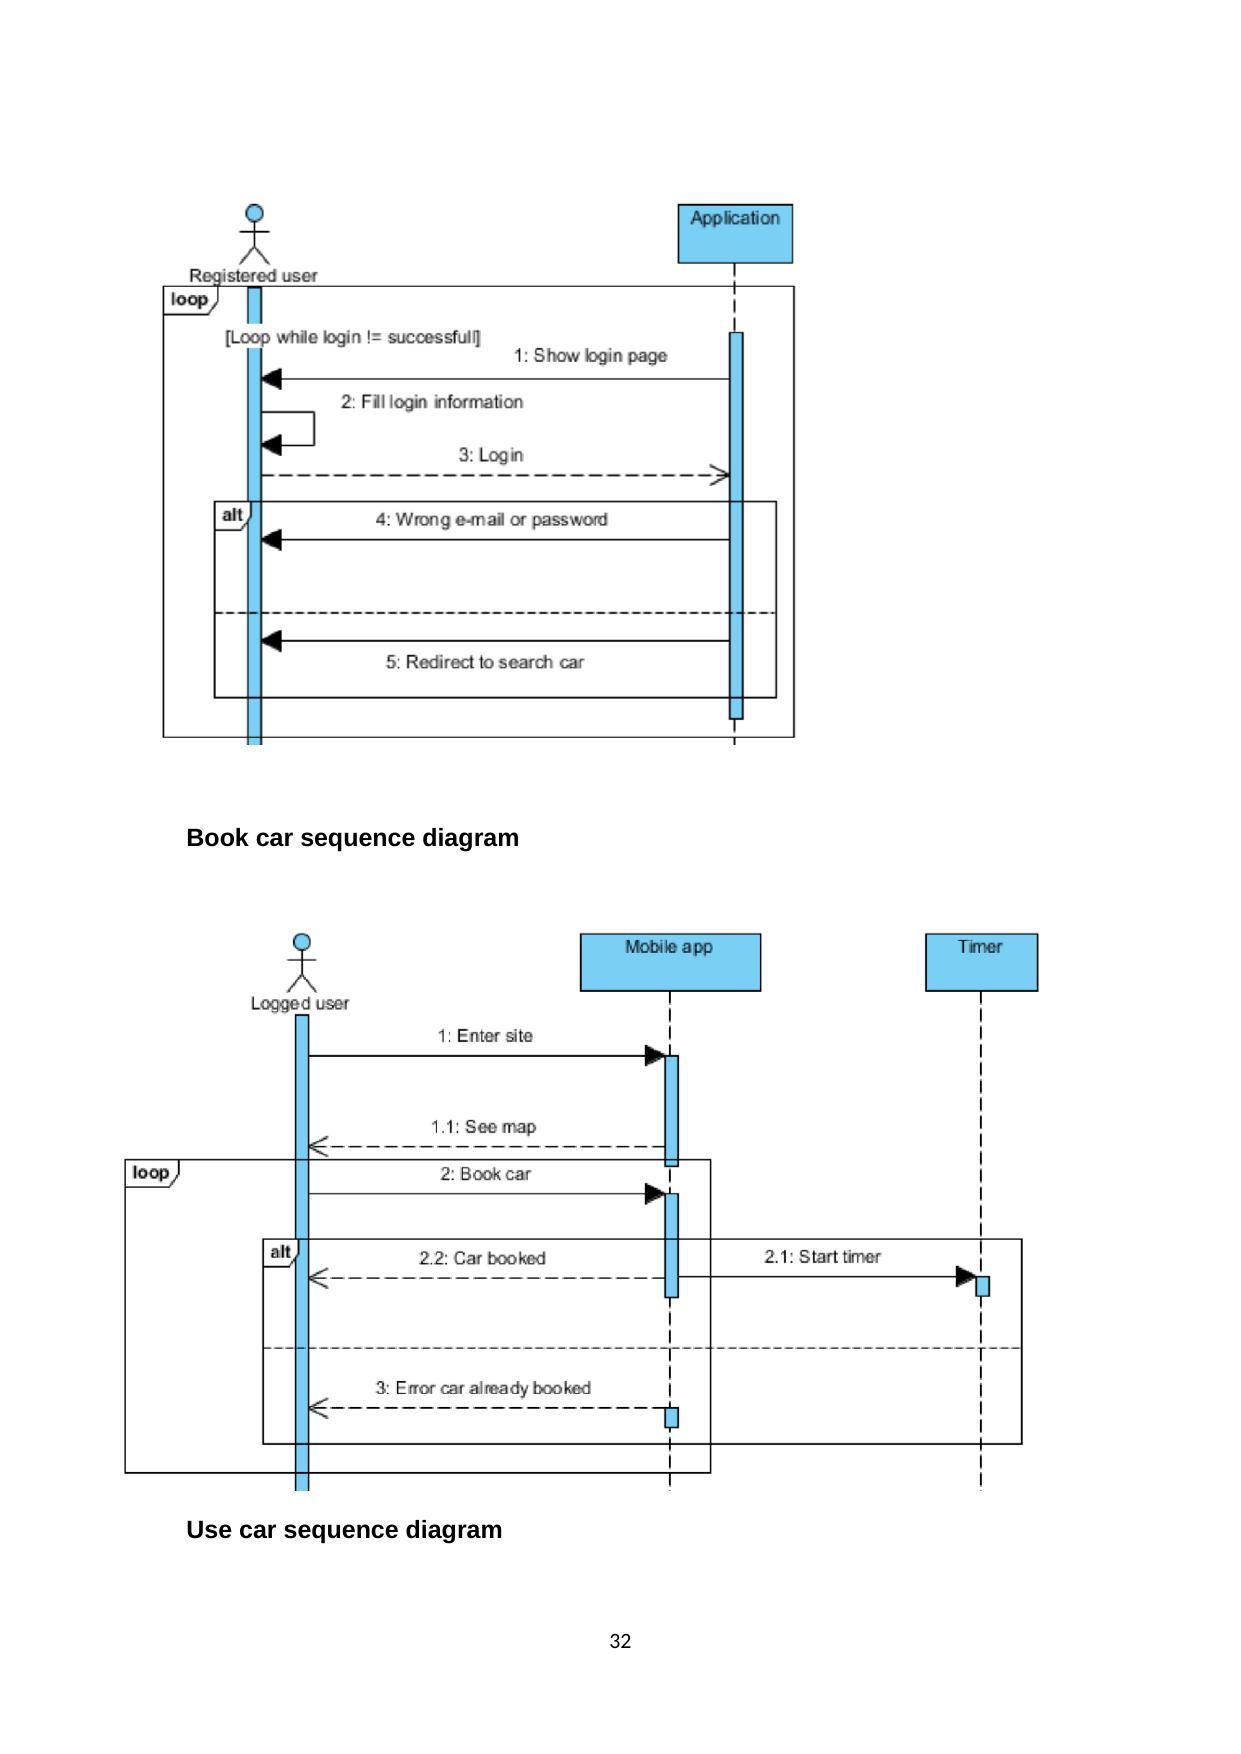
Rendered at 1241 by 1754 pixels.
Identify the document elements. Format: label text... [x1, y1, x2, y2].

picture [112, 877, 1087, 1491]
text Book car sequence diagram [112, 823, 1128, 852]
picture [112, 150, 853, 745]
text Use car sequence diagram [112, 1515, 1128, 1544]
